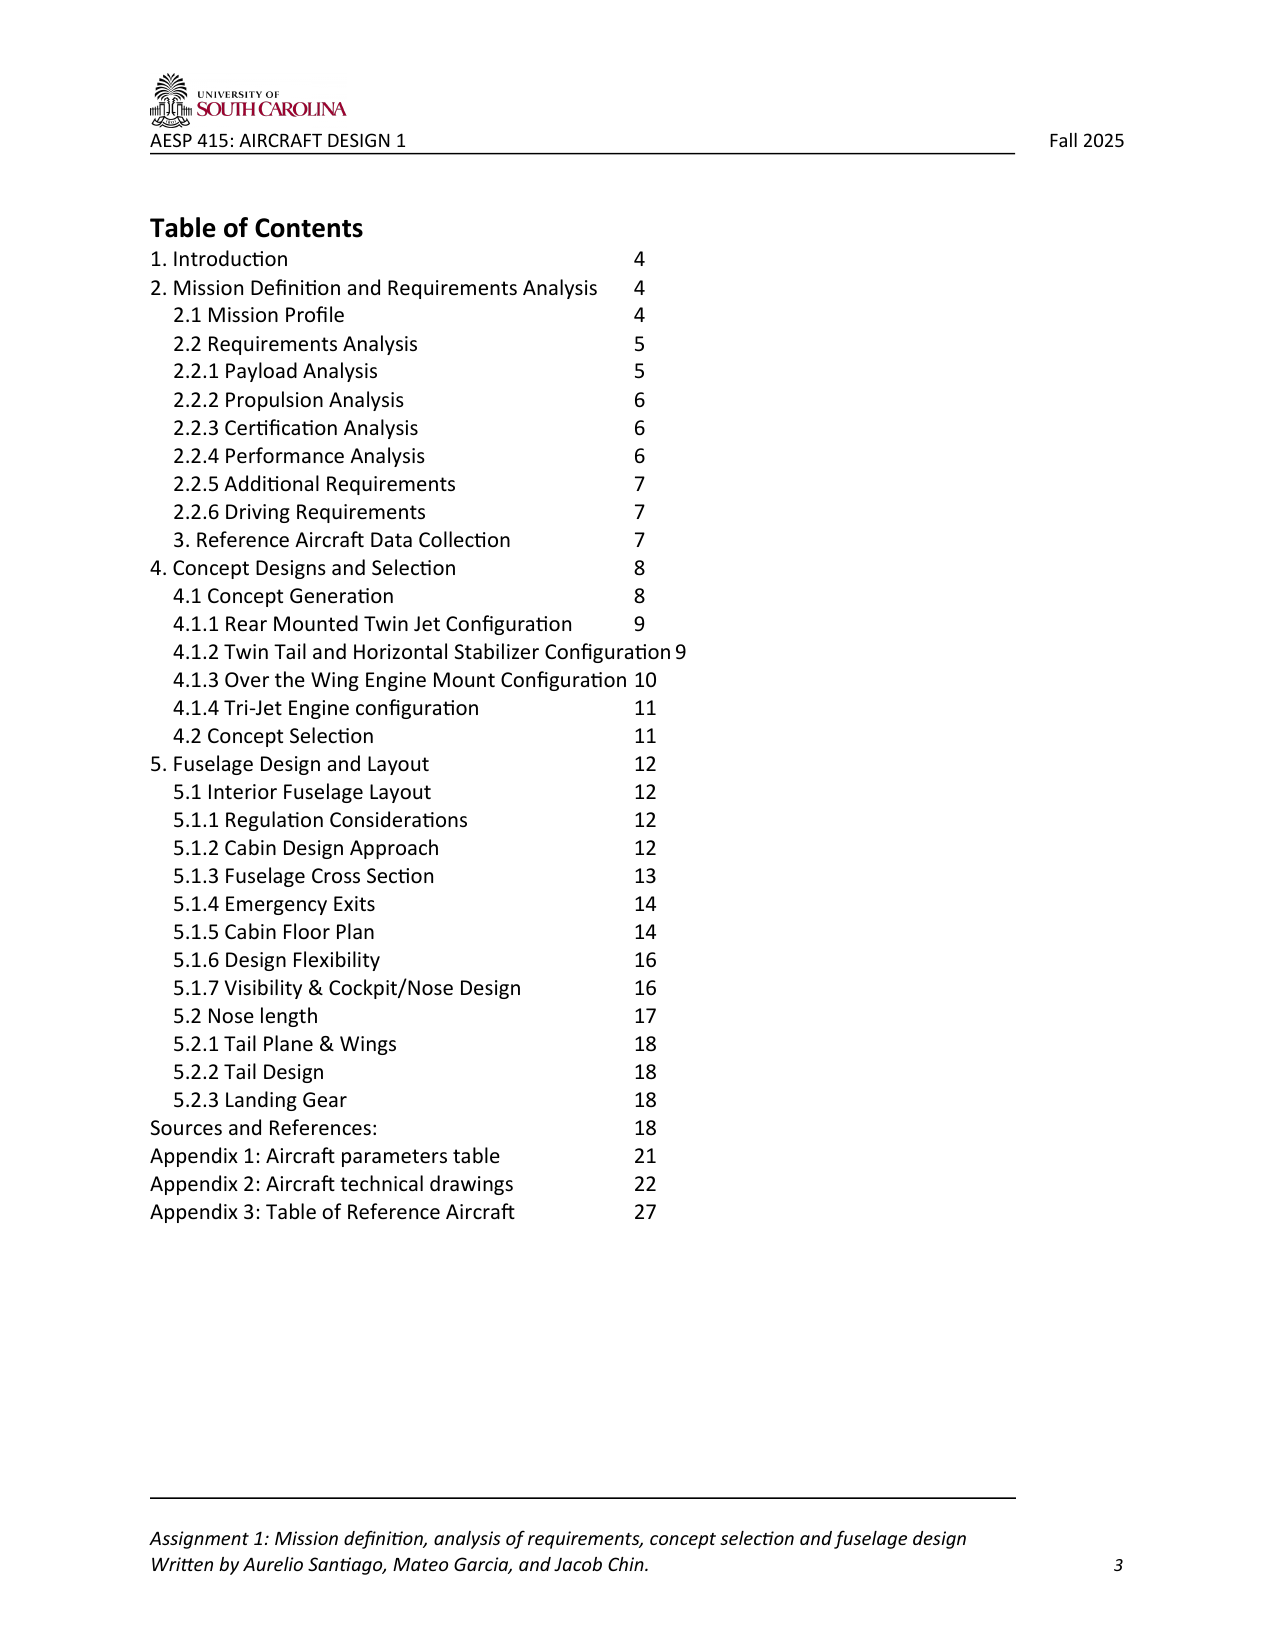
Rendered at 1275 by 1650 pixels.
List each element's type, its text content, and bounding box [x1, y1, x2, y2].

text Table of Contents [150, 209, 1125, 244]
picture [150, 73, 347, 128]
